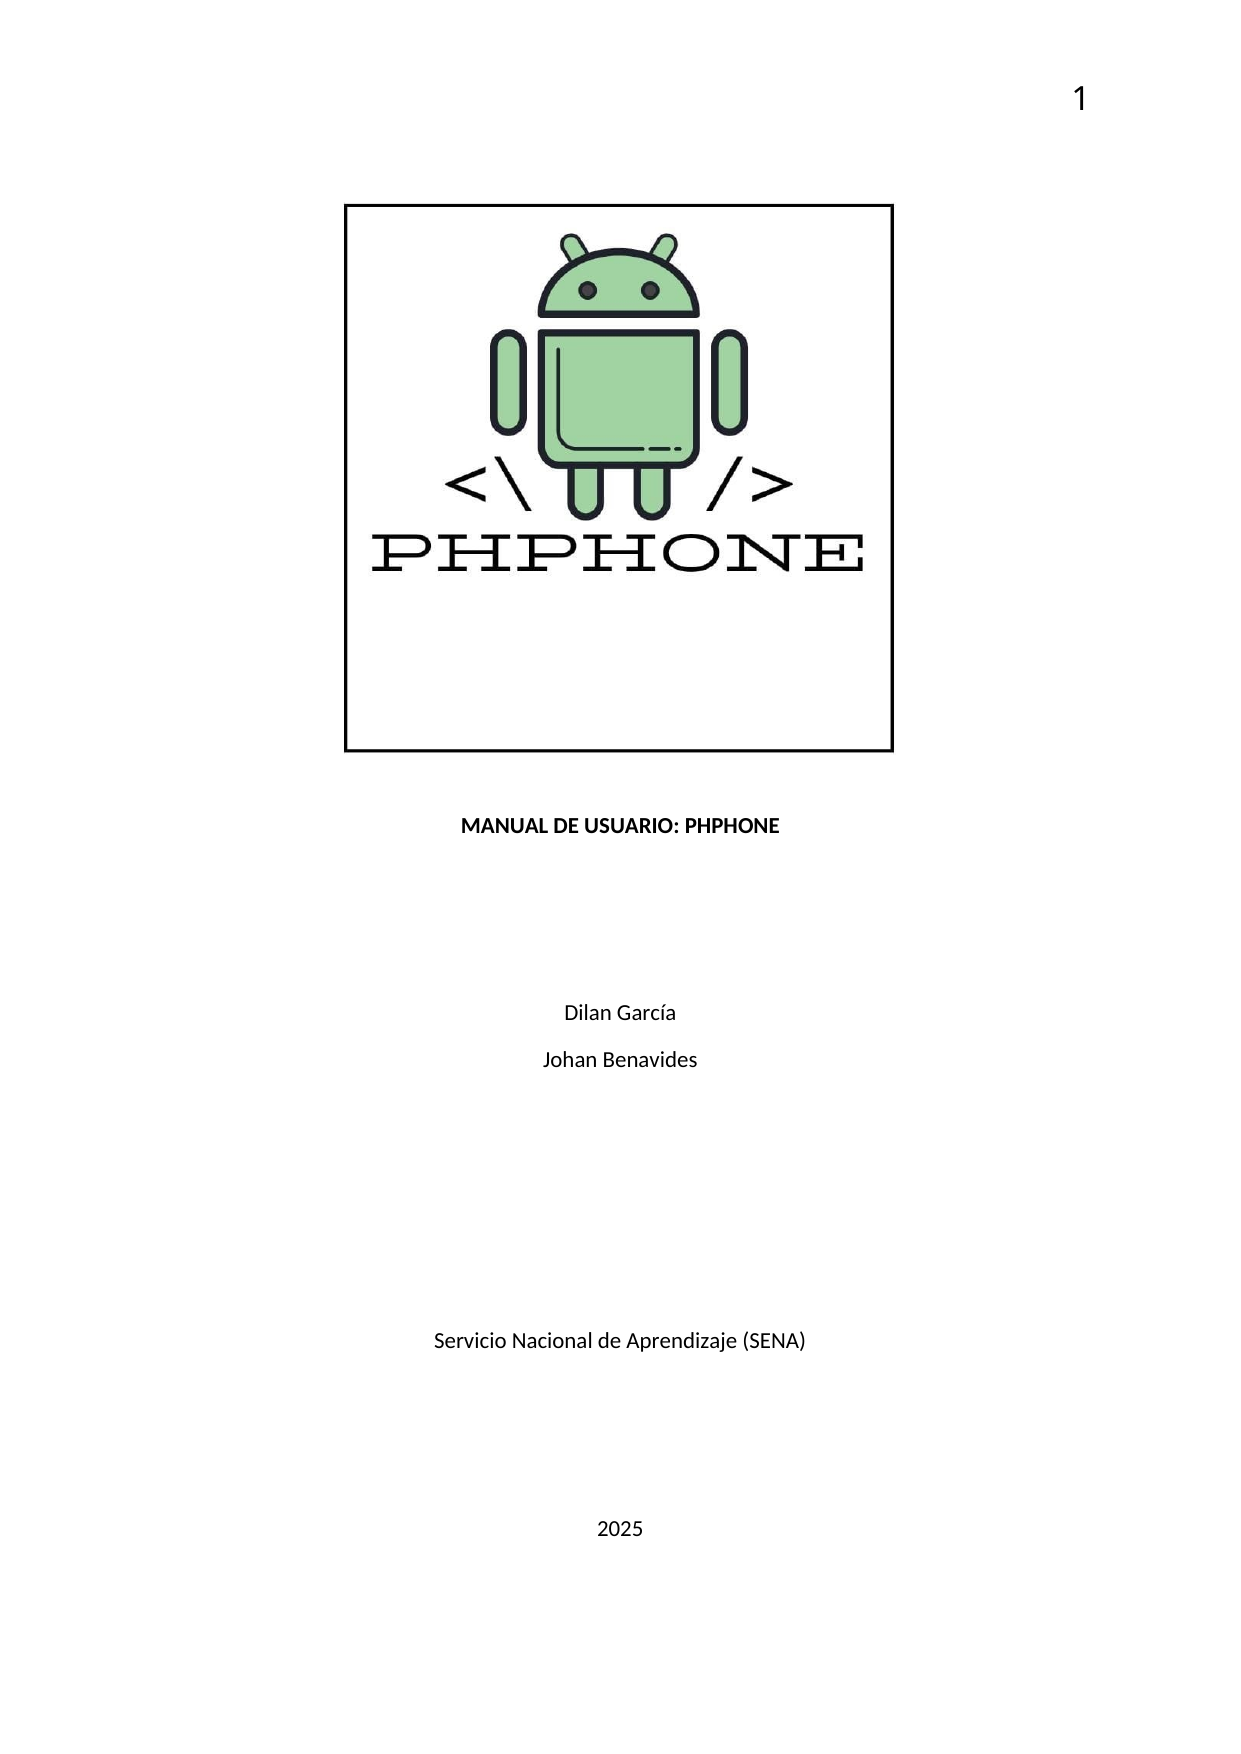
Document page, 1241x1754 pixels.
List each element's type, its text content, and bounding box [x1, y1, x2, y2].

text Dilan García [150, 998, 1090, 1027]
text 2025 [150, 1514, 1090, 1542]
text Johan Benavides [150, 1045, 1090, 1073]
text MANUAL DE USUARIO: PHPHONE [150, 811, 1090, 839]
text Servicio Nacional de Aprendizaje (SENA) [150, 1327, 1090, 1355]
